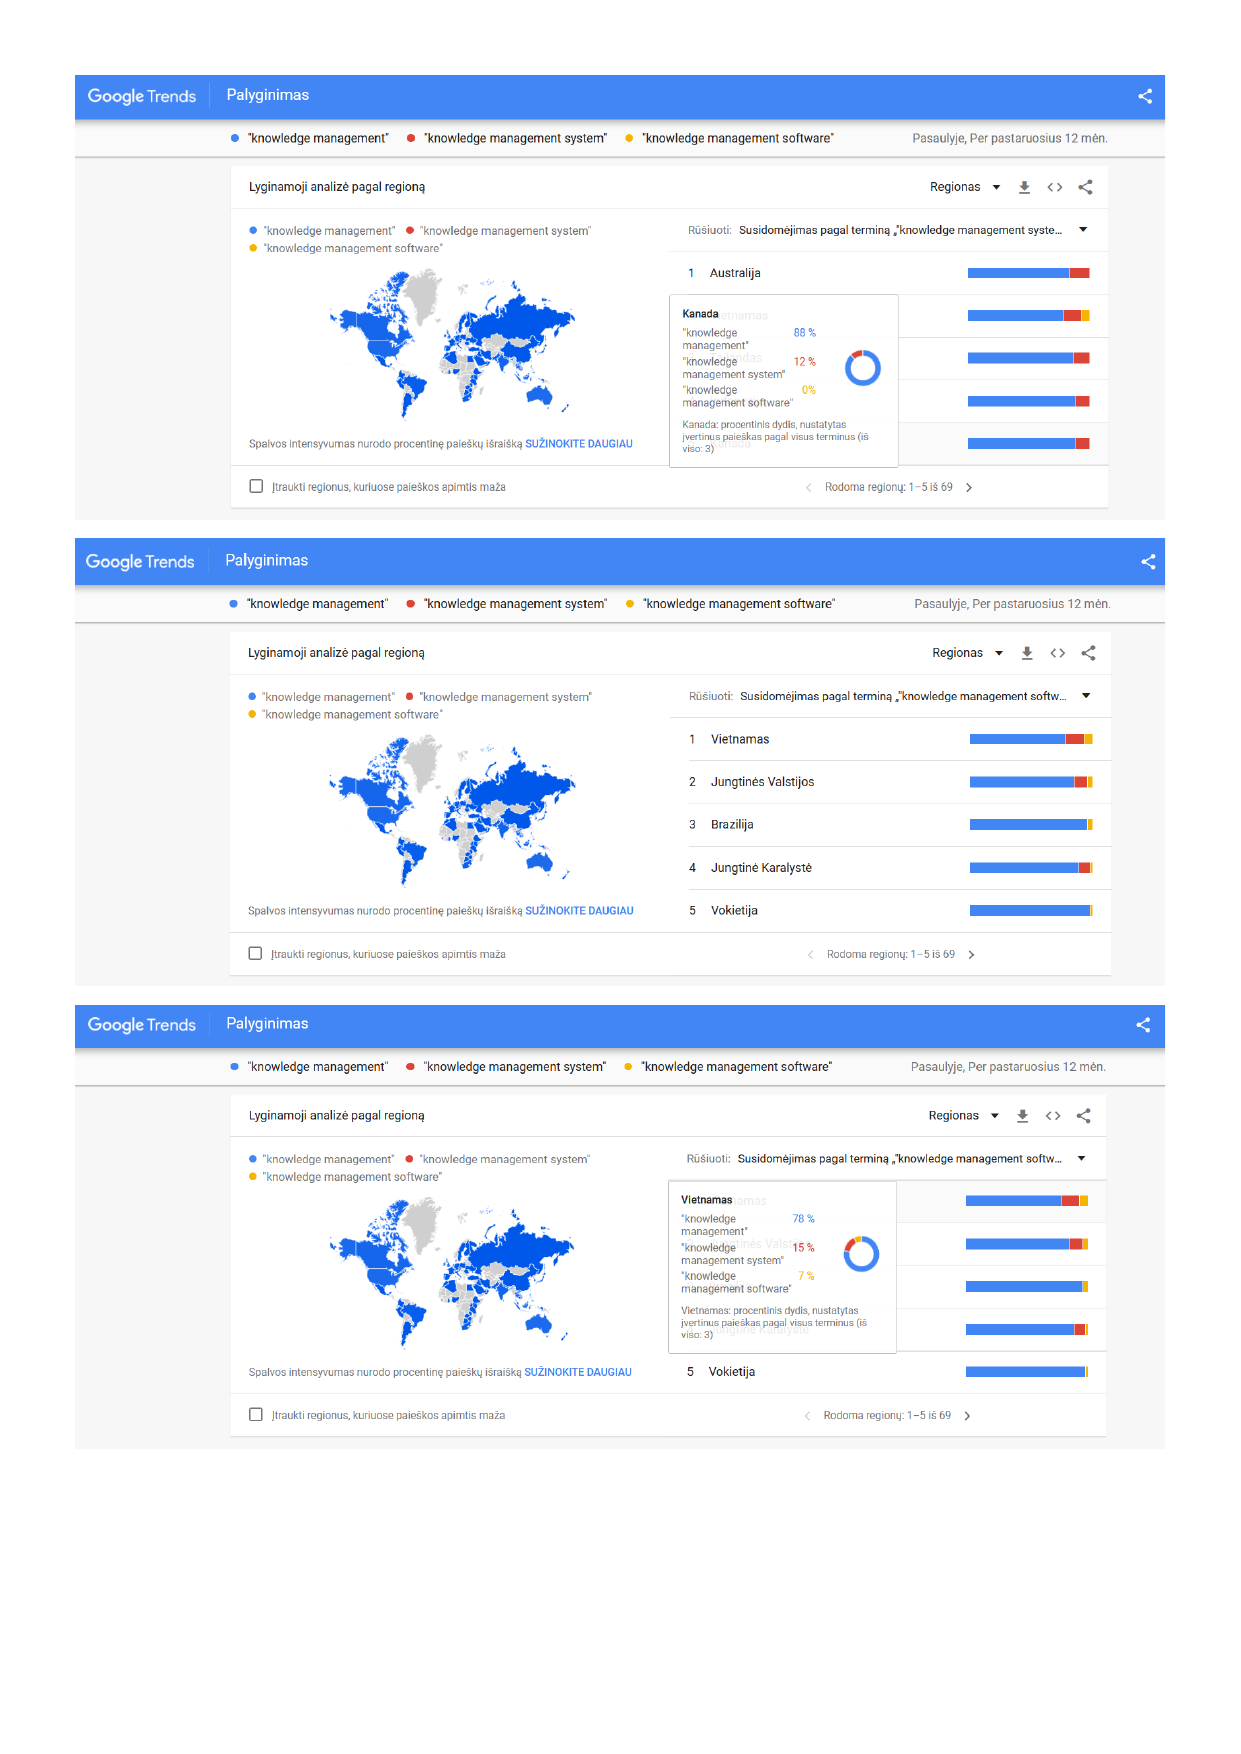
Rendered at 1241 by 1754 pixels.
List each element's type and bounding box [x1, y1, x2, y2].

picture [75, 538, 1166, 986]
picture [75, 75, 1166, 520]
picture [75, 1005, 1166, 1449]
